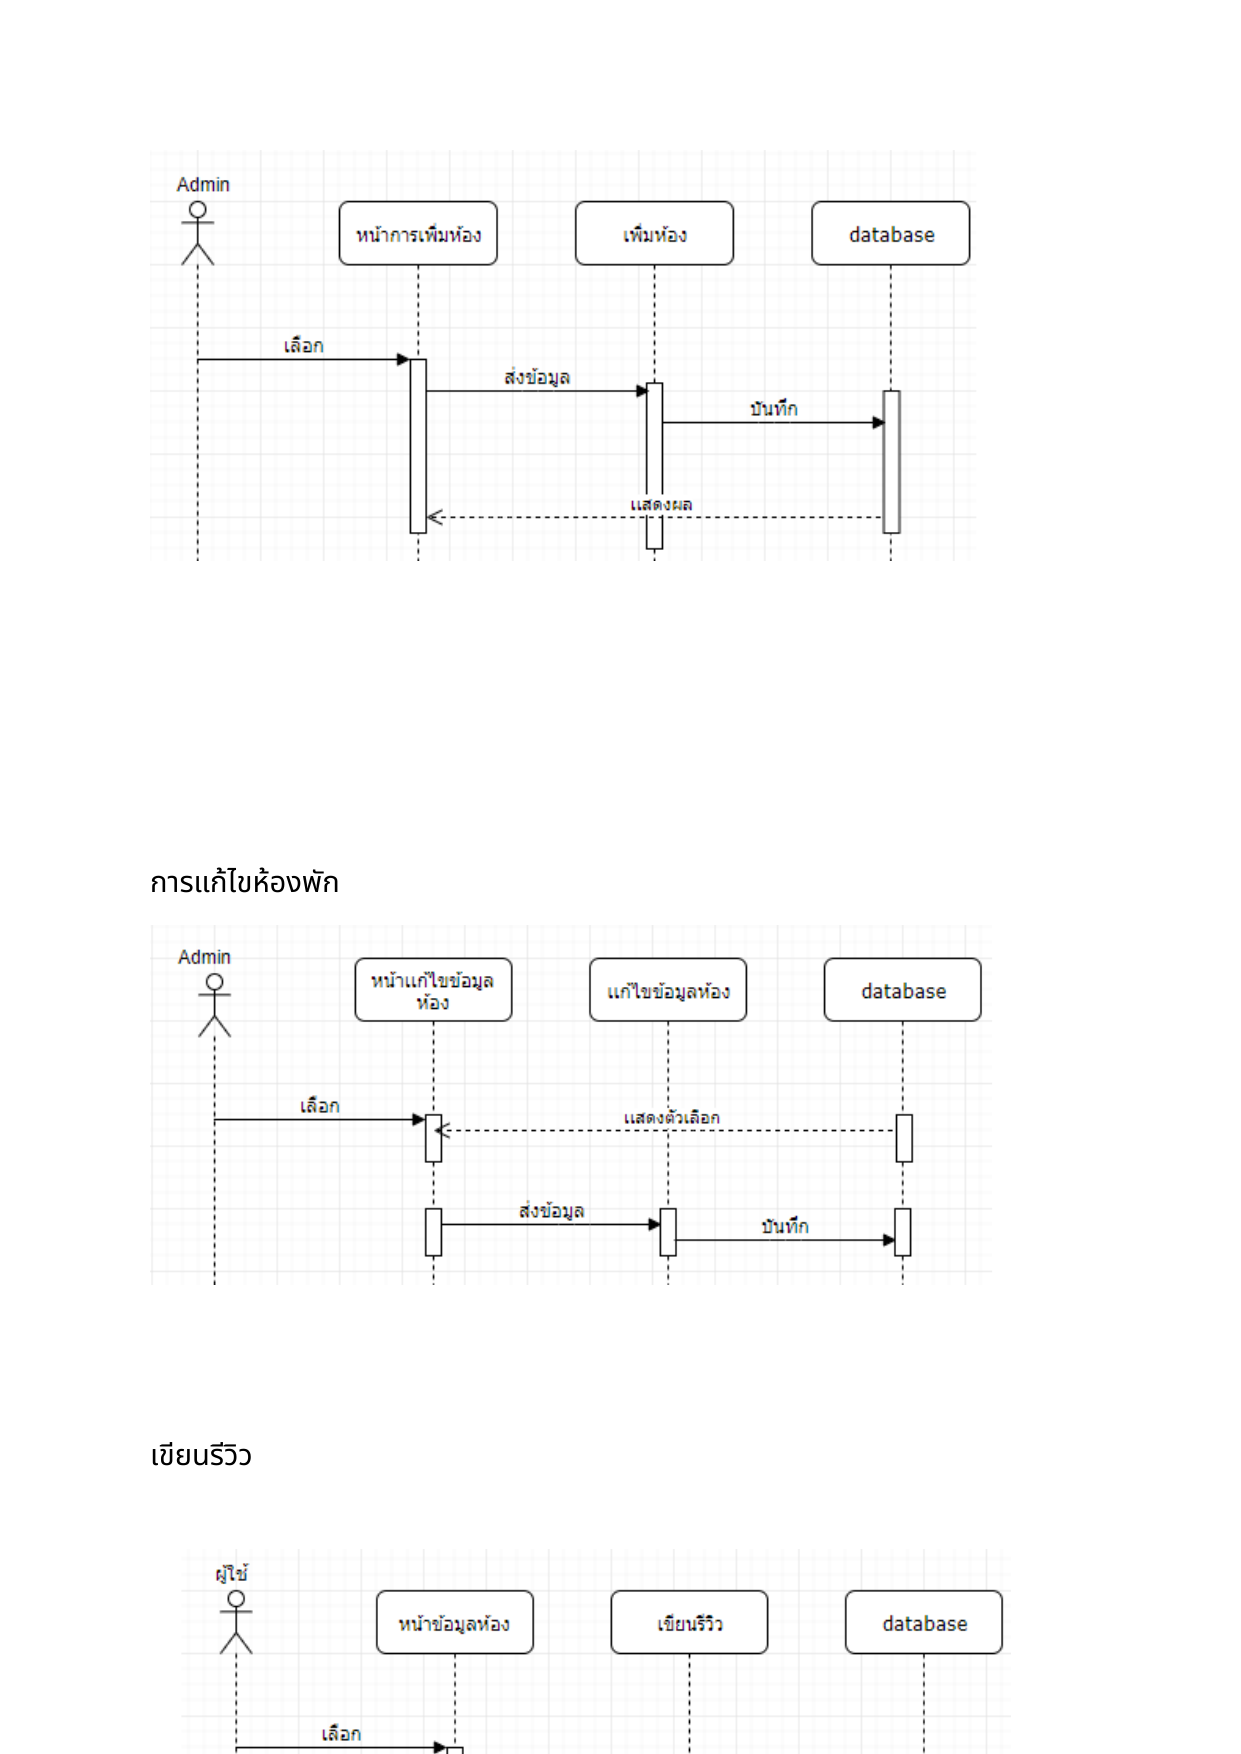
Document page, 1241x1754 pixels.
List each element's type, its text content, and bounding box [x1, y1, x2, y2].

picture [150, 150, 977, 561]
text การแก้ไขห้องพัก [150, 861, 1090, 905]
text เขียนรีวิว [150, 1434, 1090, 1478]
picture [181, 1549, 1011, 1754]
picture [150, 925, 993, 1285]
